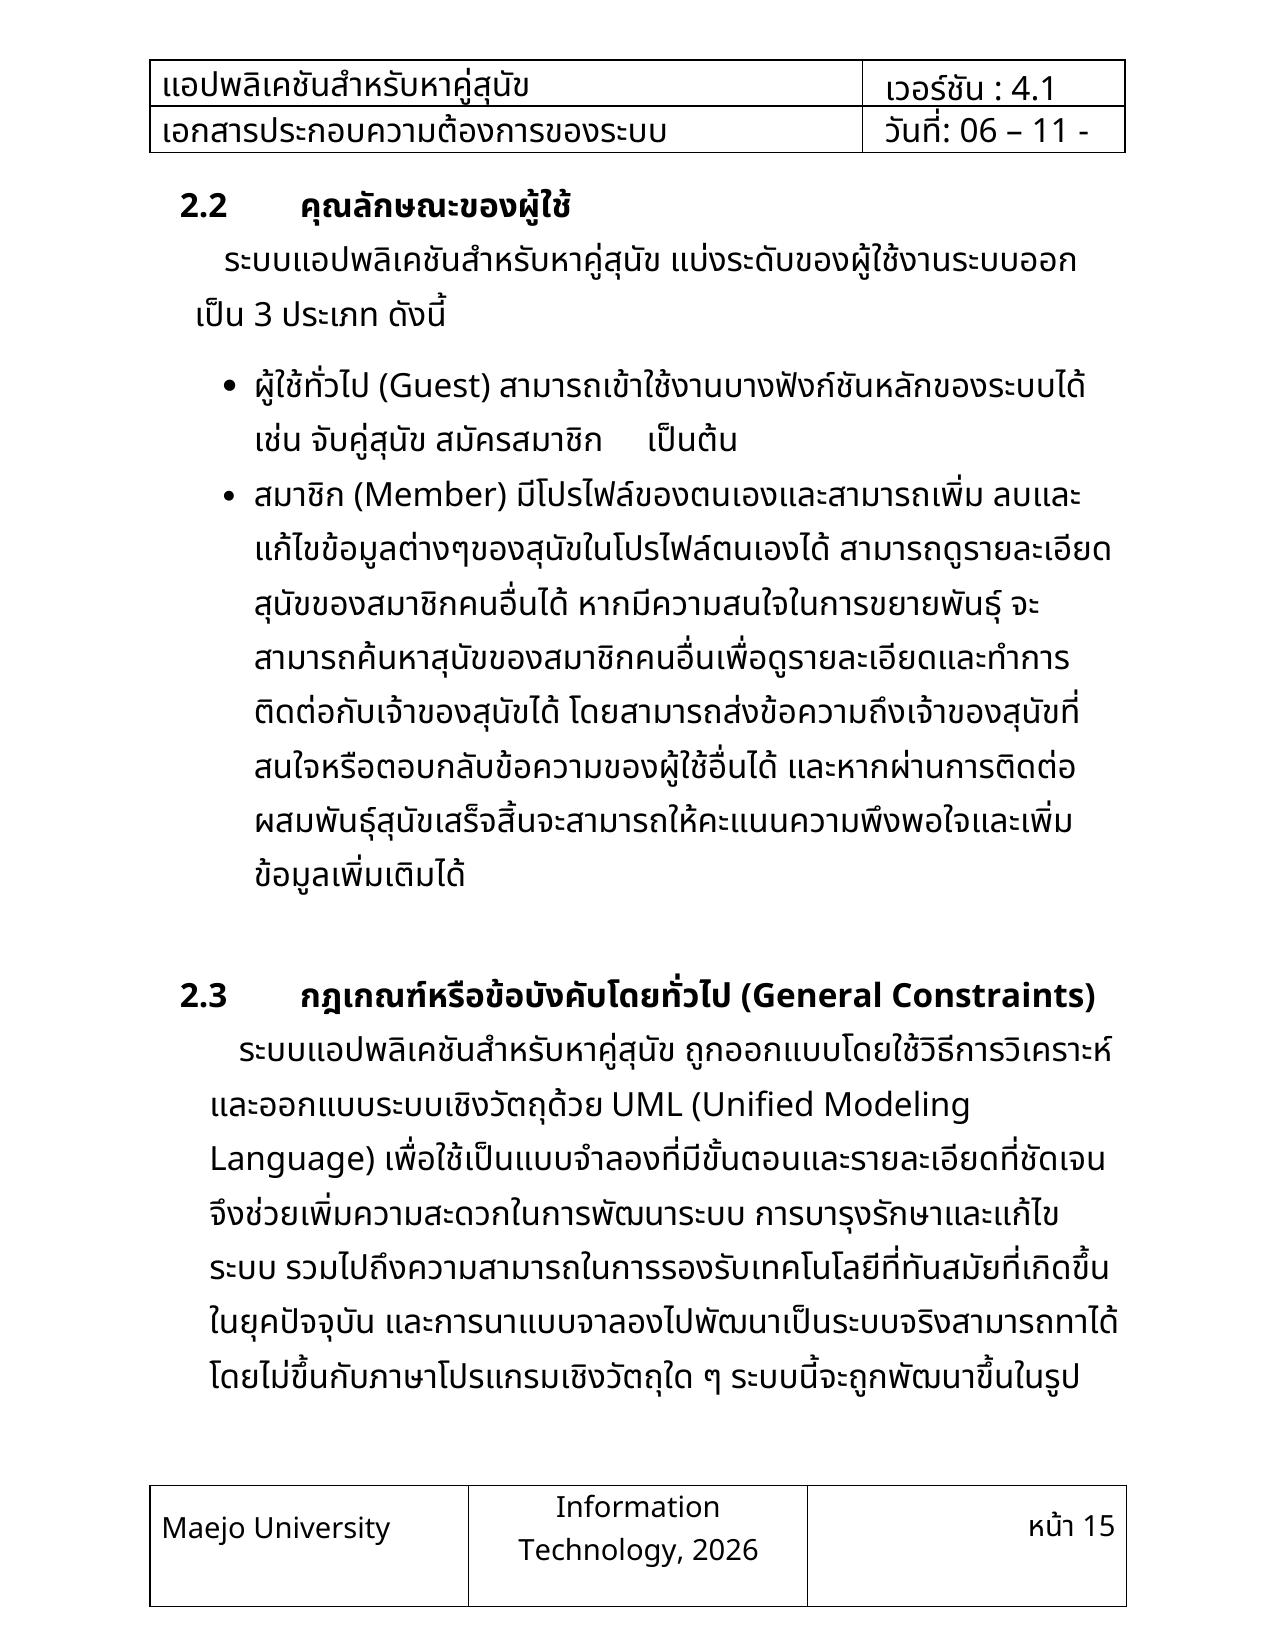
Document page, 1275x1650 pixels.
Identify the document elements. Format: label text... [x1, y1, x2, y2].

subtitle คุณลักษณะของผู้ใช้ [179, 181, 1125, 232]
text ระบบแอปพลิเคชันสำหรับหาคู่สุนัข แบ่งระดับของผู้ใช้งานระบบออกเป็น 3 ประเภท ดังนี้ [194, 236, 1125, 341]
list ผู้ใช้ทั่วไป (Guest) สามารถเข้าใช้งานบางฟังก์ชันหลักของระบบได้ เช่น จับคู่สุนัข สมัครสมาชิก เป็นต้น [224, 362, 1125, 467]
list สมาชิก (Member) มีโปรไฟล์ของตนเองและสามารถเพิ่ม ลบและแก้ไขข้อมูลต่างๆของสุนัขในโปรไฟล์ตนเองได้ สามารถดูรายละเอียดสุนัขของสมาชิกคนอื่นได้ หากมีความสนใจในการขยายพันธุ์ จะสามารถค้นหาสุนัขของสมาชิกคนอื่นเพื่อดูรายละเอียดและทำการติดต่อกับเจ้าของสุนัขได้ โดยสามารถส่งข้อความถึงเจ้าของสุนัขที่สนใจหรือตอบกลับข้อความของผู้ใช้อื่นได้ และหากผ่านการติดต่อผสมพันธุ์สุนัขเสร็จสิ้นจะสามารถให้คะแนนความพึงพอใจและเพิ่มข้อมูลเพิ่มเติมได้ [224, 471, 1125, 902]
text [209, 1026, 1124, 1403]
subtitle กฎเกณฑ์หรือข้อบังคับโดยทั่วไป (General Constraints) [179, 971, 1125, 1022]
